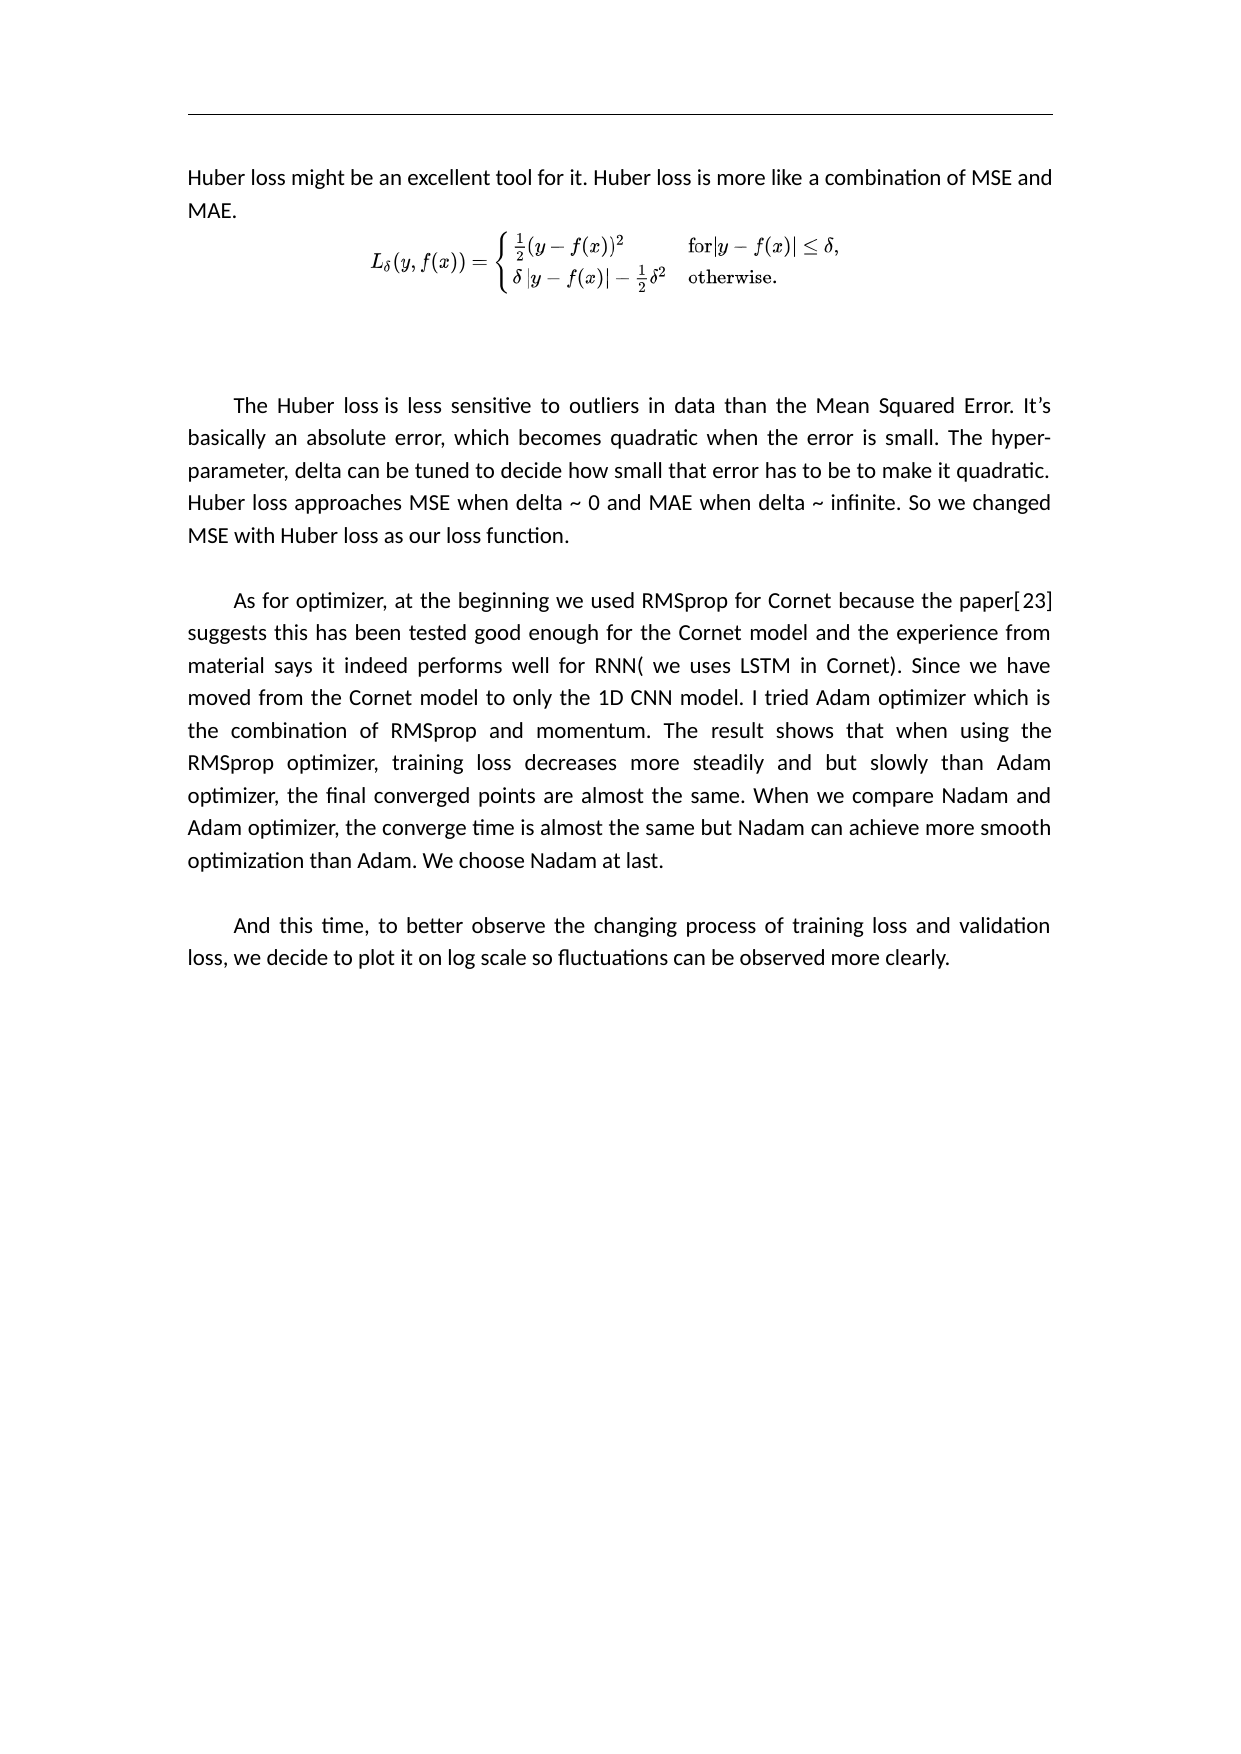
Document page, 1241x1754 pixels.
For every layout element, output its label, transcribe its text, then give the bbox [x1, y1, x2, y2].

text As for optimizer, at the beginning we used RMSprop for Cornet because the paper[23] suggests this has been tested good enough for the Cornet model and the experience from material says it indeed performs well for RNN( we uses LSTM in Cornet). Since we have moved from the Cornet model to only the 1D CNN model. I tried Adam optimizer which is the combination of RMSprop and momentum. The result shows that when using the RMSprop optimizer, training loss decreases more steadily and but slowly than Adam optimizer, the final converged points are almost the same. When we compare Nadam and Adam optimizer, the converge time is almost the same but Nadam can achieve more smooth optimization than Adam. We choose Nadam at last. [187, 584, 1053, 876]
text The Huber loss is less sensitive to outliers in data than the Mean Squared Error. It’s basically an absolute error, which becomes quadratic when the error is small. The hyper-parameter, delta can be tuned to decide how small that error has to be to make it quadratic. Huber loss approaches MSE when delta ~ 0 and MAE when delta ~ infinite. So we changed MSE with Huber loss as our loss function. [187, 389, 1053, 551]
text And this time, to better observe the changing process of training loss and validation loss, we decide to plot it on log scale so fluctuations can be observed more clearly. [187, 909, 1053, 974]
picture [362, 226, 863, 306]
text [187, 161, 1053, 226]
